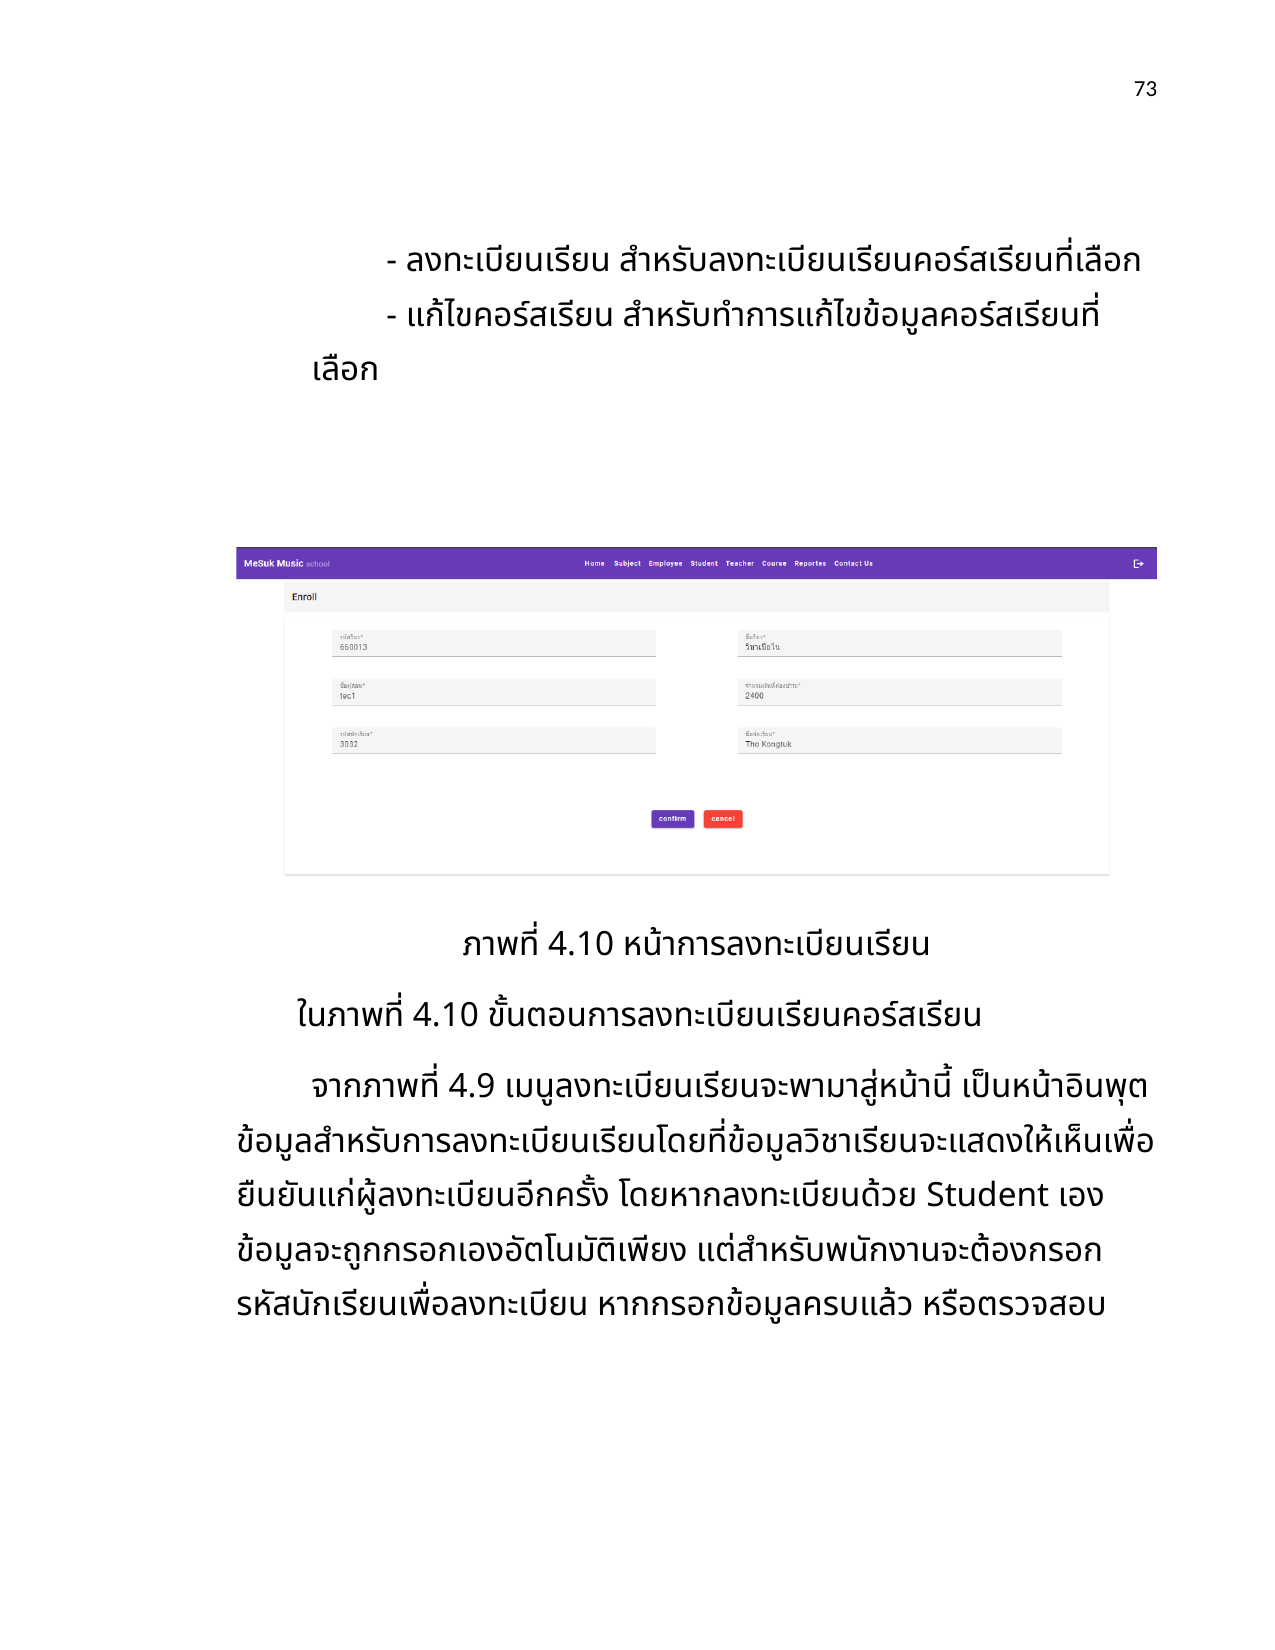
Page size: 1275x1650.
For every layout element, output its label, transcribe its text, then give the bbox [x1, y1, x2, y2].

list - แก้ไขคอร์สเรียน สำหรับทำการแก้ไขข้อมูลคอร์สเรียนที่เลือก [311, 291, 1157, 396]
list - ลงทะเบียนเรียน สำหรับลงทะเบียนเรียนคอร์สเรียนที่เลือก [311, 236, 1157, 287]
picture [236, 547, 1157, 901]
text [236, 1062, 1157, 1331]
text ภาพที่ 4.10 หน้าการลงทะเบียนเรียน [236, 920, 1157, 970]
text ในภาพที่ 4.10 ขั้นตอนการลงทะเบียนเรียนคอร์สเรียน [236, 991, 1157, 1042]
